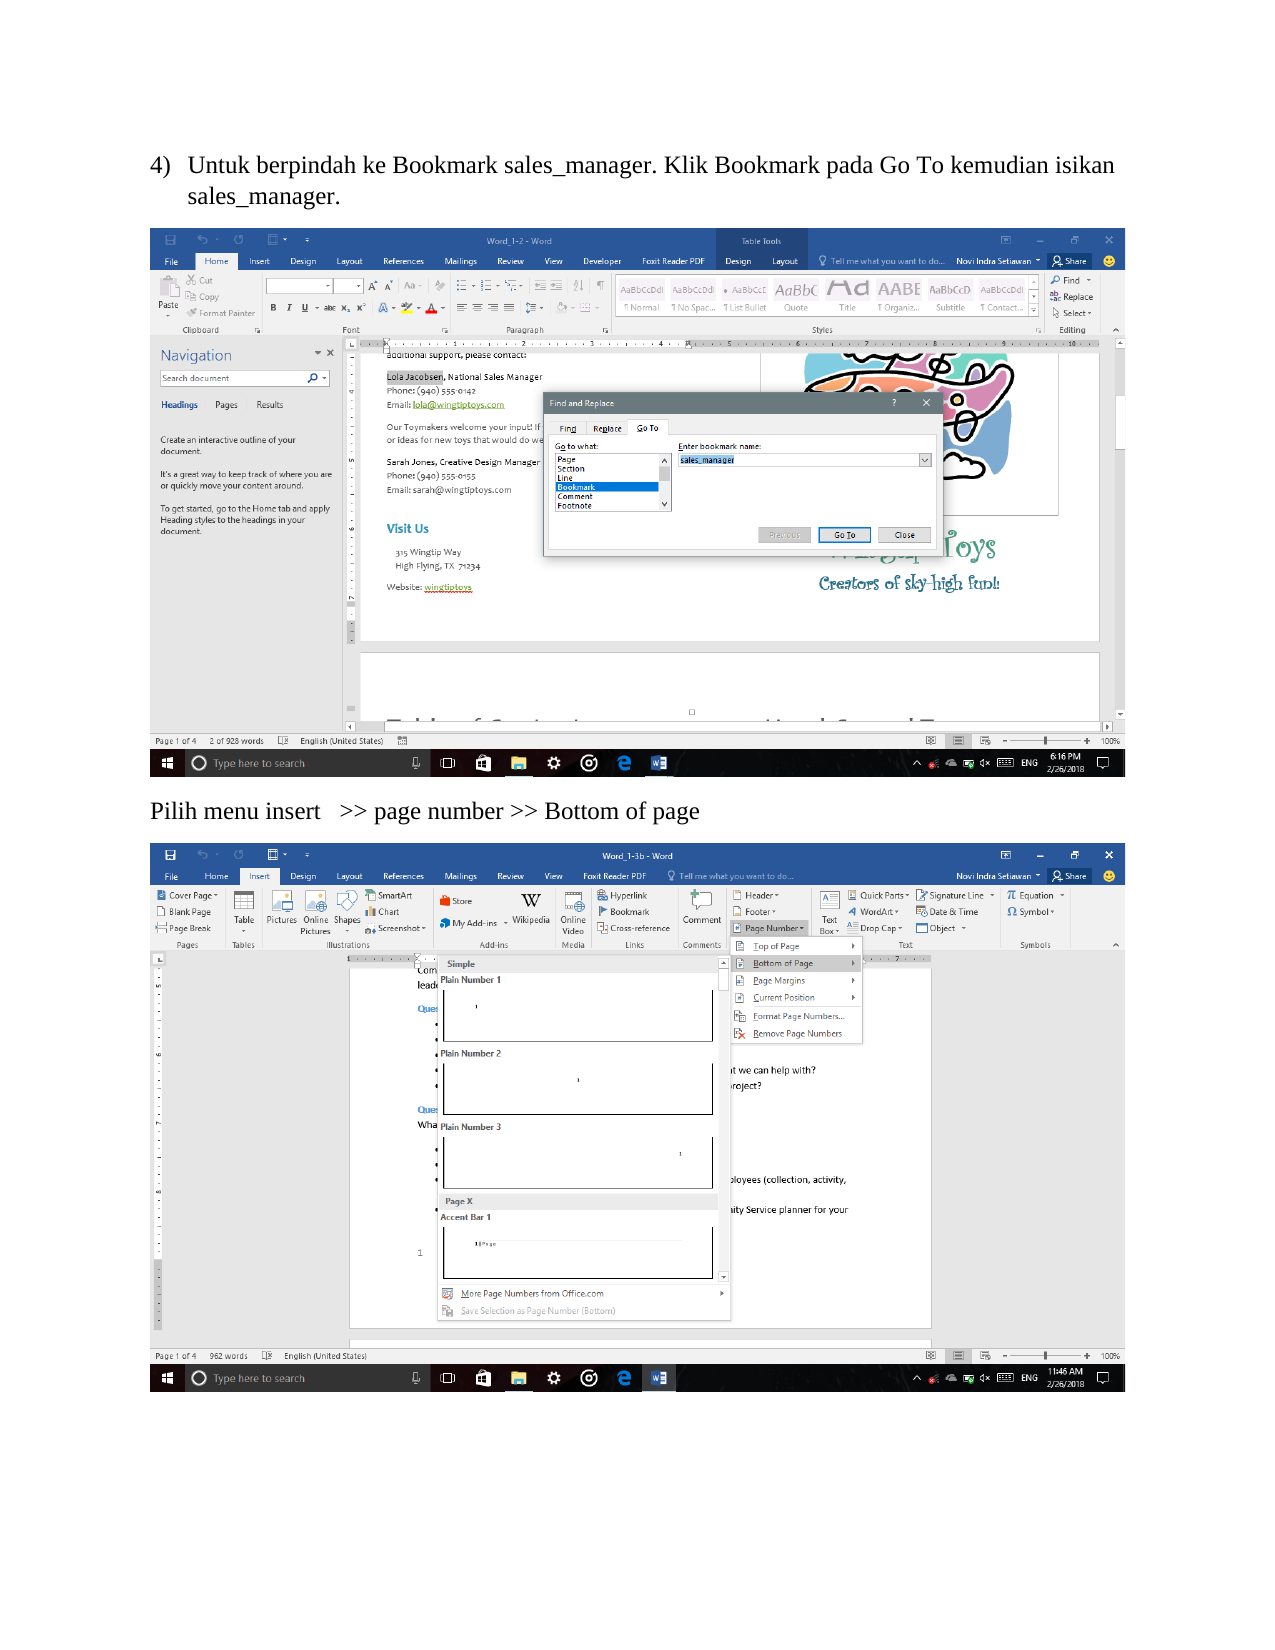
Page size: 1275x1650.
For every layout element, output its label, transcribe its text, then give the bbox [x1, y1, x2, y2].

picture [150, 843, 1125, 1392]
picture [150, 228, 1125, 777]
text Pilih menu insert >> page number >> Bottom of page [150, 796, 1125, 824]
list Untuk berpindah ke Bookmark sales_manager. Klik Bookmark pada Go To kemudian isikan sales_manager. [150, 150, 1125, 210]
